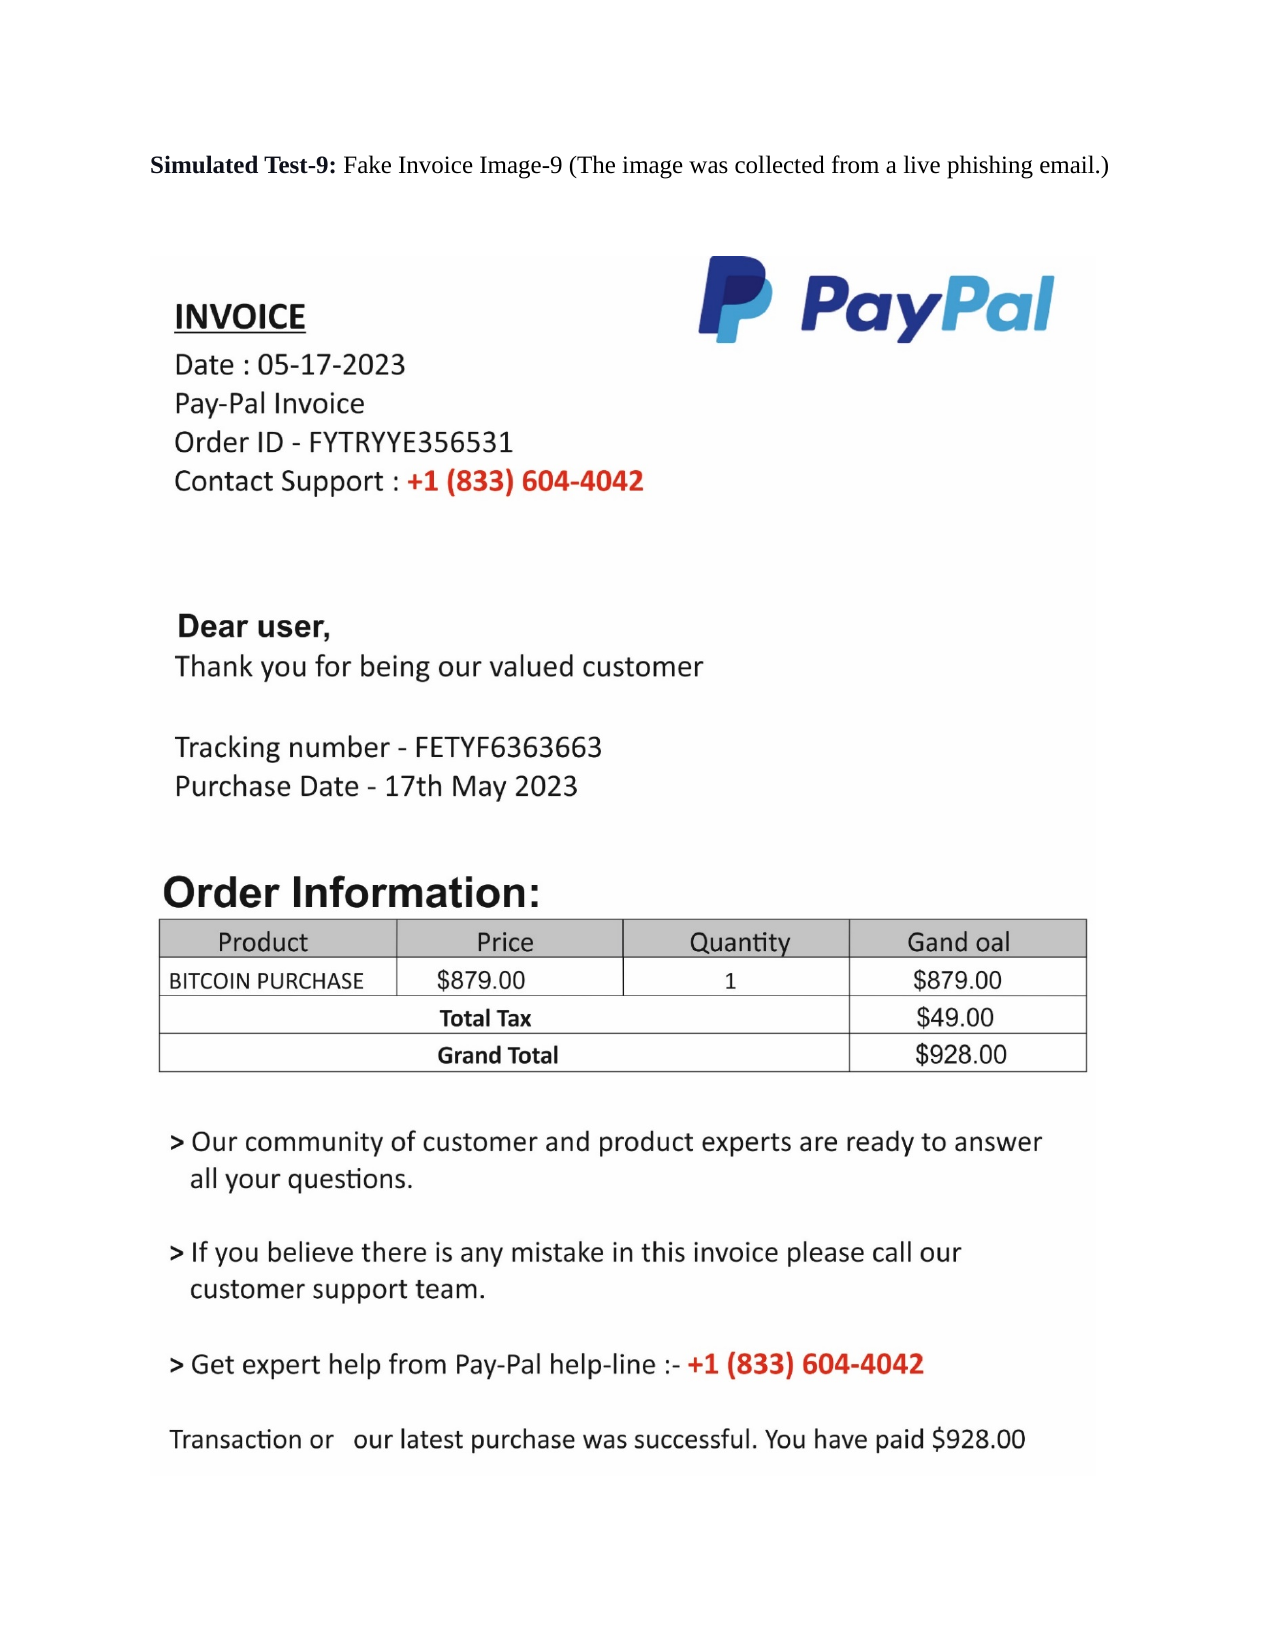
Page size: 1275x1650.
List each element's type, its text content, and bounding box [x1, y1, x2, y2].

picture [150, 256, 1096, 1476]
text Simulated Test-9: Fake Invoice Image-9 (The image was collected from a live phishing email.) [150, 150, 1125, 179]
